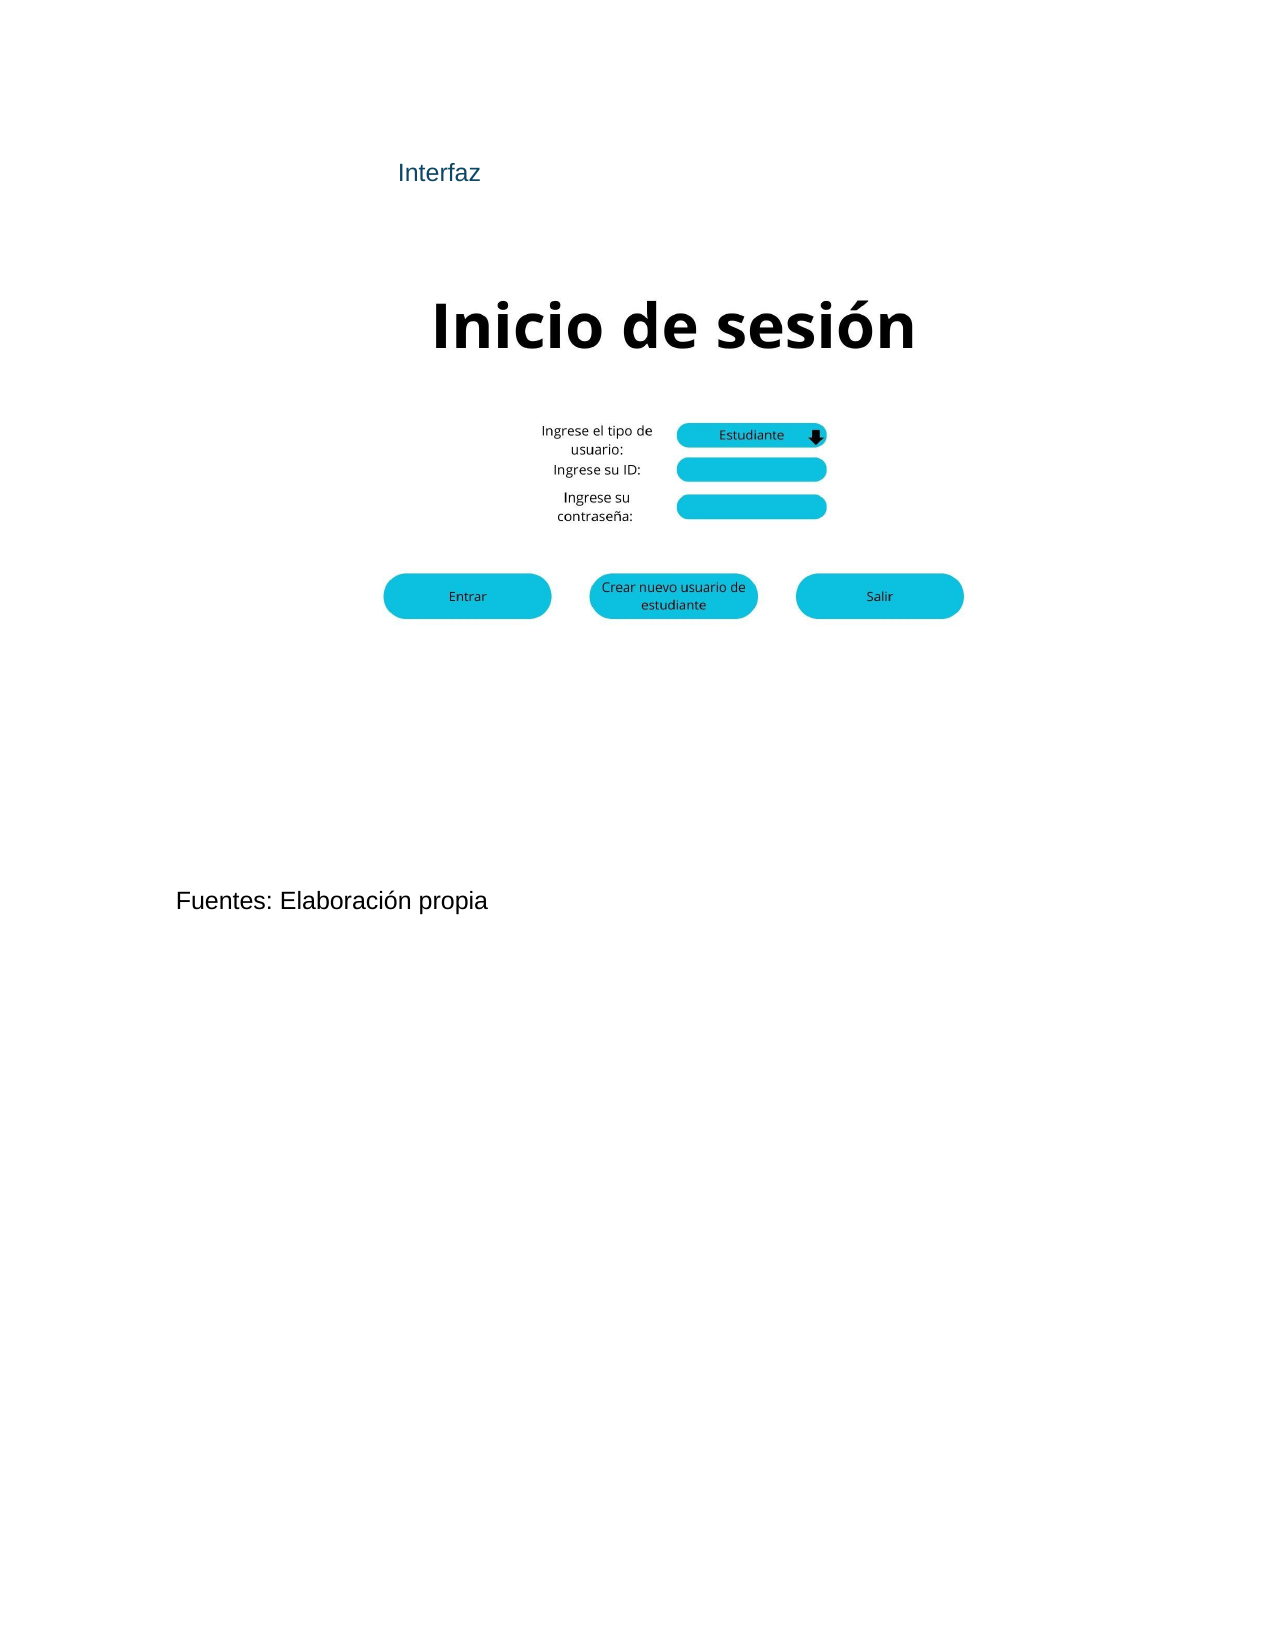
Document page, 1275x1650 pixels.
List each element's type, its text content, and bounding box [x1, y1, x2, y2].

subtitle Interfaz [176, 158, 703, 186]
text Fuentes: Elaboración propia [176, 886, 1101, 914]
picture [175, 269, 1173, 815]
